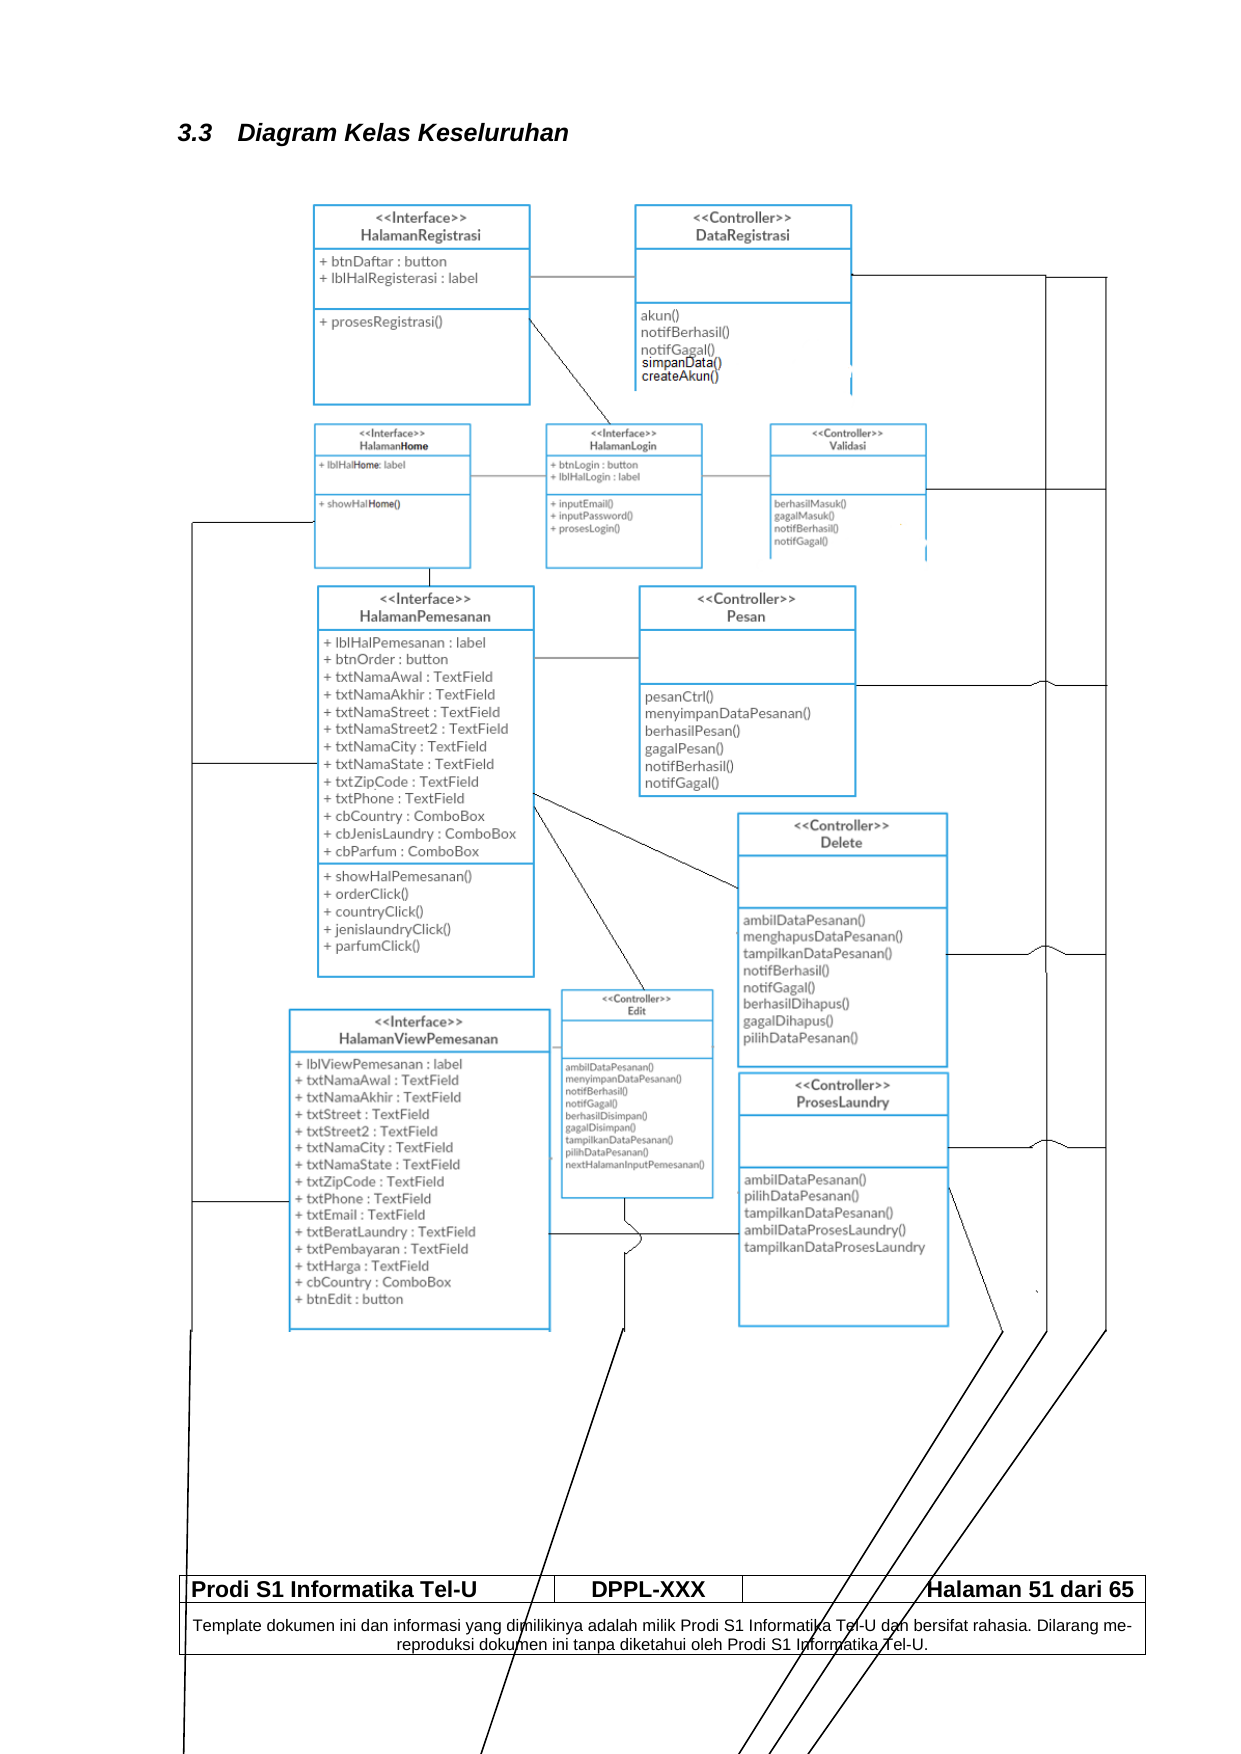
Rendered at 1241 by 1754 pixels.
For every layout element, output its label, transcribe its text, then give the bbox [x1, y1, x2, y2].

picture [177, 200, 1121, 1332]
subtitle Diagram Kelas Keseluruhan [177, 118, 1122, 147]
